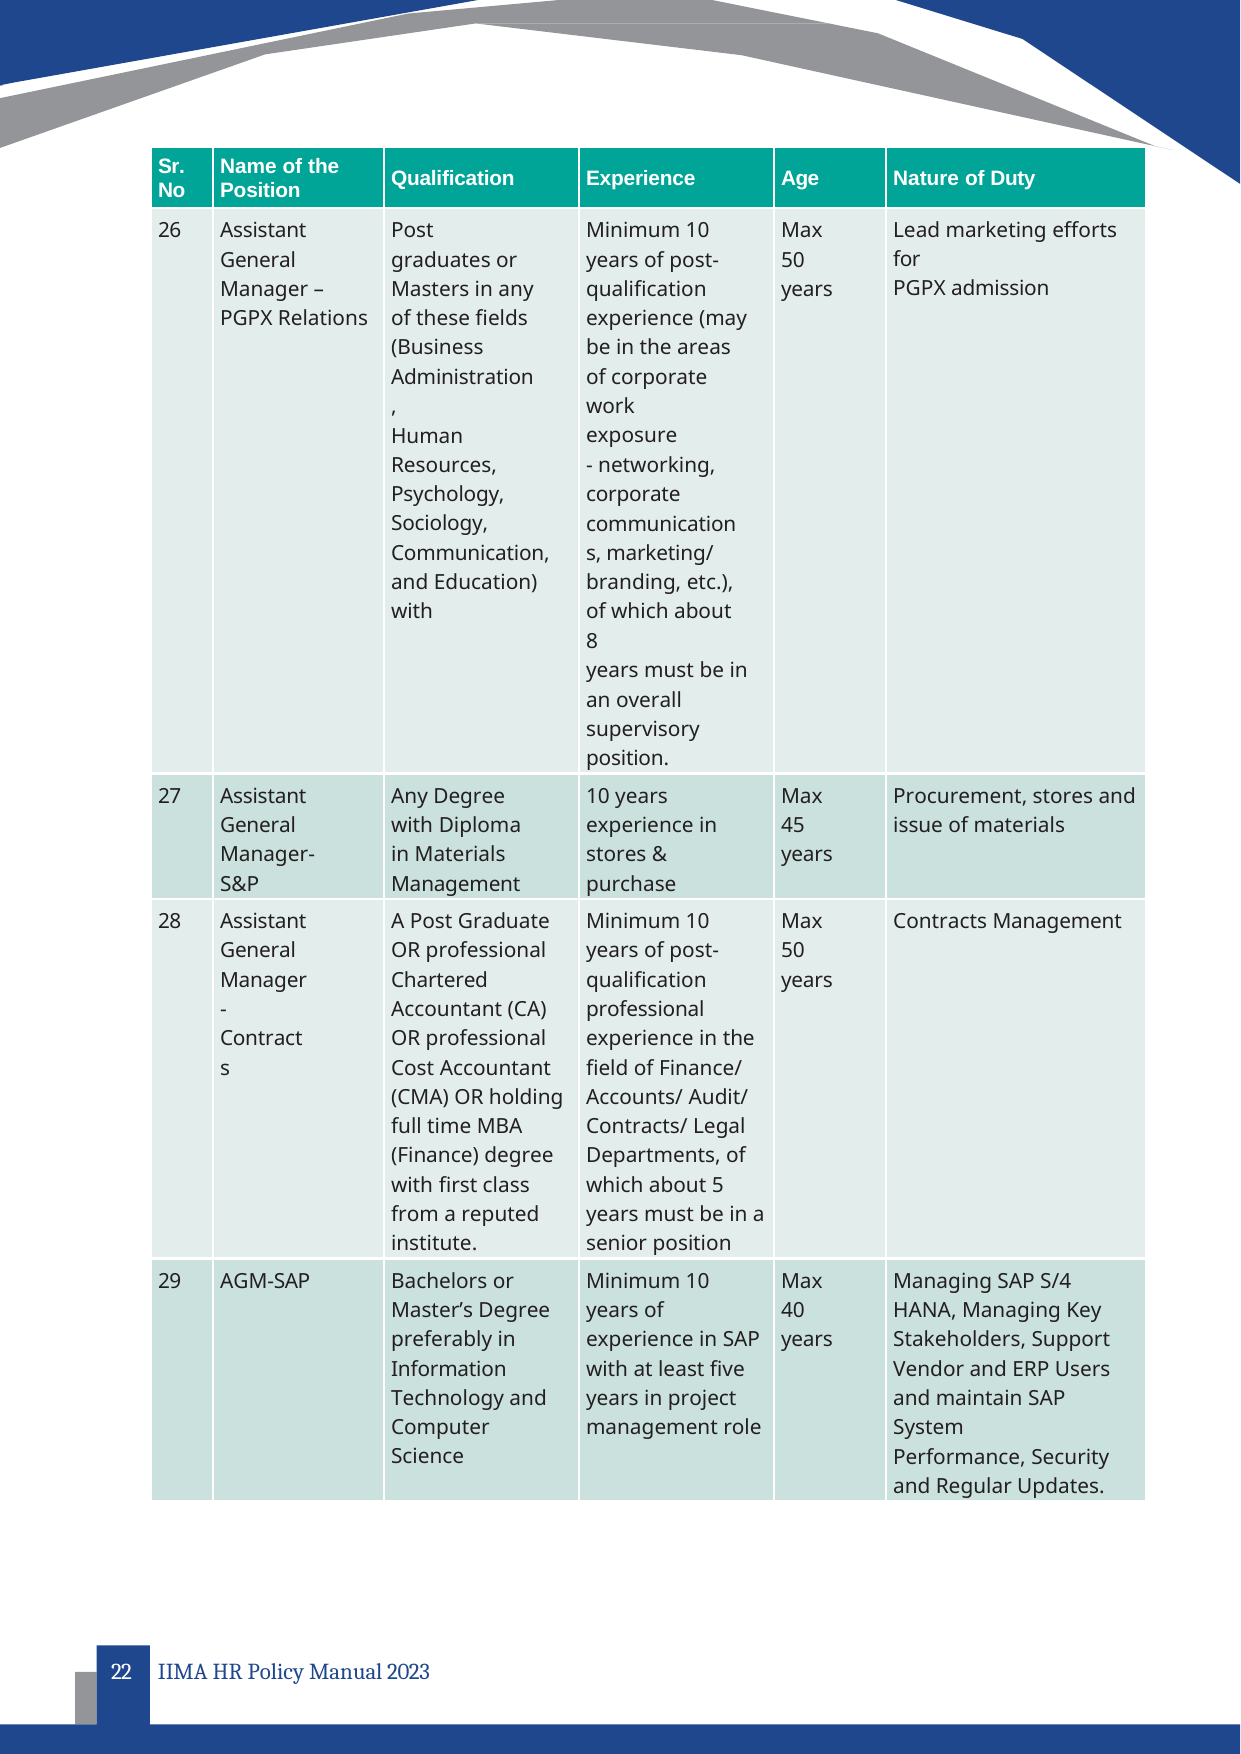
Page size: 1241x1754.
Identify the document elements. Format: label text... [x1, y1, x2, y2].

table_header Sr. No [152, 148, 212, 207]
table_cell 29 [152, 1260, 212, 1500]
table_header Qualification [385, 148, 578, 207]
table_cell Post graduates or Masters in any of these fields (Business Administration, Human Resources, Psychology, Sociology, Communication, and Education) with [385, 209, 578, 772]
table_cell Max 45 years [775, 775, 885, 898]
table_header Nature of Duty [887, 148, 1145, 207]
table_cell Lead marketing efforts for PGPX admission [887, 209, 1145, 772]
table_cell Minimum 10 years of post-qualification professional experience in the field of Finance/ Accounts/ Audit/ Contracts/ Legal Departments, of which about 5 years must be in a senior position [580, 900, 773, 1257]
table_cell Procurement, stores and issue of materials [887, 775, 1145, 898]
table_cell Bachelors or Master’s Degree preferably in Information Technology and Computer Science [385, 1260, 578, 1500]
table_cell Assistant General Manager – PGPX Relations [214, 209, 383, 772]
table_cell 26 [152, 209, 212, 772]
table_cell 10 years experience in stores & purchase [580, 775, 773, 898]
table_cell Max 50 years [775, 900, 885, 1257]
table_header Name of the Position [214, 148, 383, 207]
table_cell Max 50 years [775, 209, 885, 772]
table_cell Minimum 10 years of experience in SAP with at least five years in project management role [580, 1260, 773, 1500]
table_cell Minimum 10 years of post-qualification experience (may be in the areas of corporate work exposure - networking, corporate communications, marketing/ branding, etc.), of which about 8 years must be in an overall supervisory position. [580, 209, 773, 772]
table_cell Managing SAP S/4 HANA, Managing Key Stakeholders, Support Vendor and ERP Users and maintain SAP System Performance, Security and Regular Updates. [887, 1260, 1145, 1500]
table_header Experience [580, 148, 773, 207]
table_cell AGM-SAP [214, 1260, 383, 1500]
table_cell Contracts Management [887, 900, 1145, 1257]
table_cell 28 [152, 900, 212, 1257]
table_cell 27 [152, 775, 212, 898]
table_cell Assistant General Manager- S&P [214, 775, 383, 898]
table_header Age [775, 148, 885, 207]
table_cell A Post Graduate OR professional Chartered Accountant (CA) OR professional Cost Accountant (CMA) OR holding full time MBA (Finance) degree with first class from a reputed institute. [385, 900, 578, 1257]
table_cell Any Degree with Diploma in Materials Management [385, 775, 578, 898]
table_cell Assistant General Manager- Contracts [214, 900, 383, 1257]
table_cell Max 40 years [775, 1260, 885, 1500]
